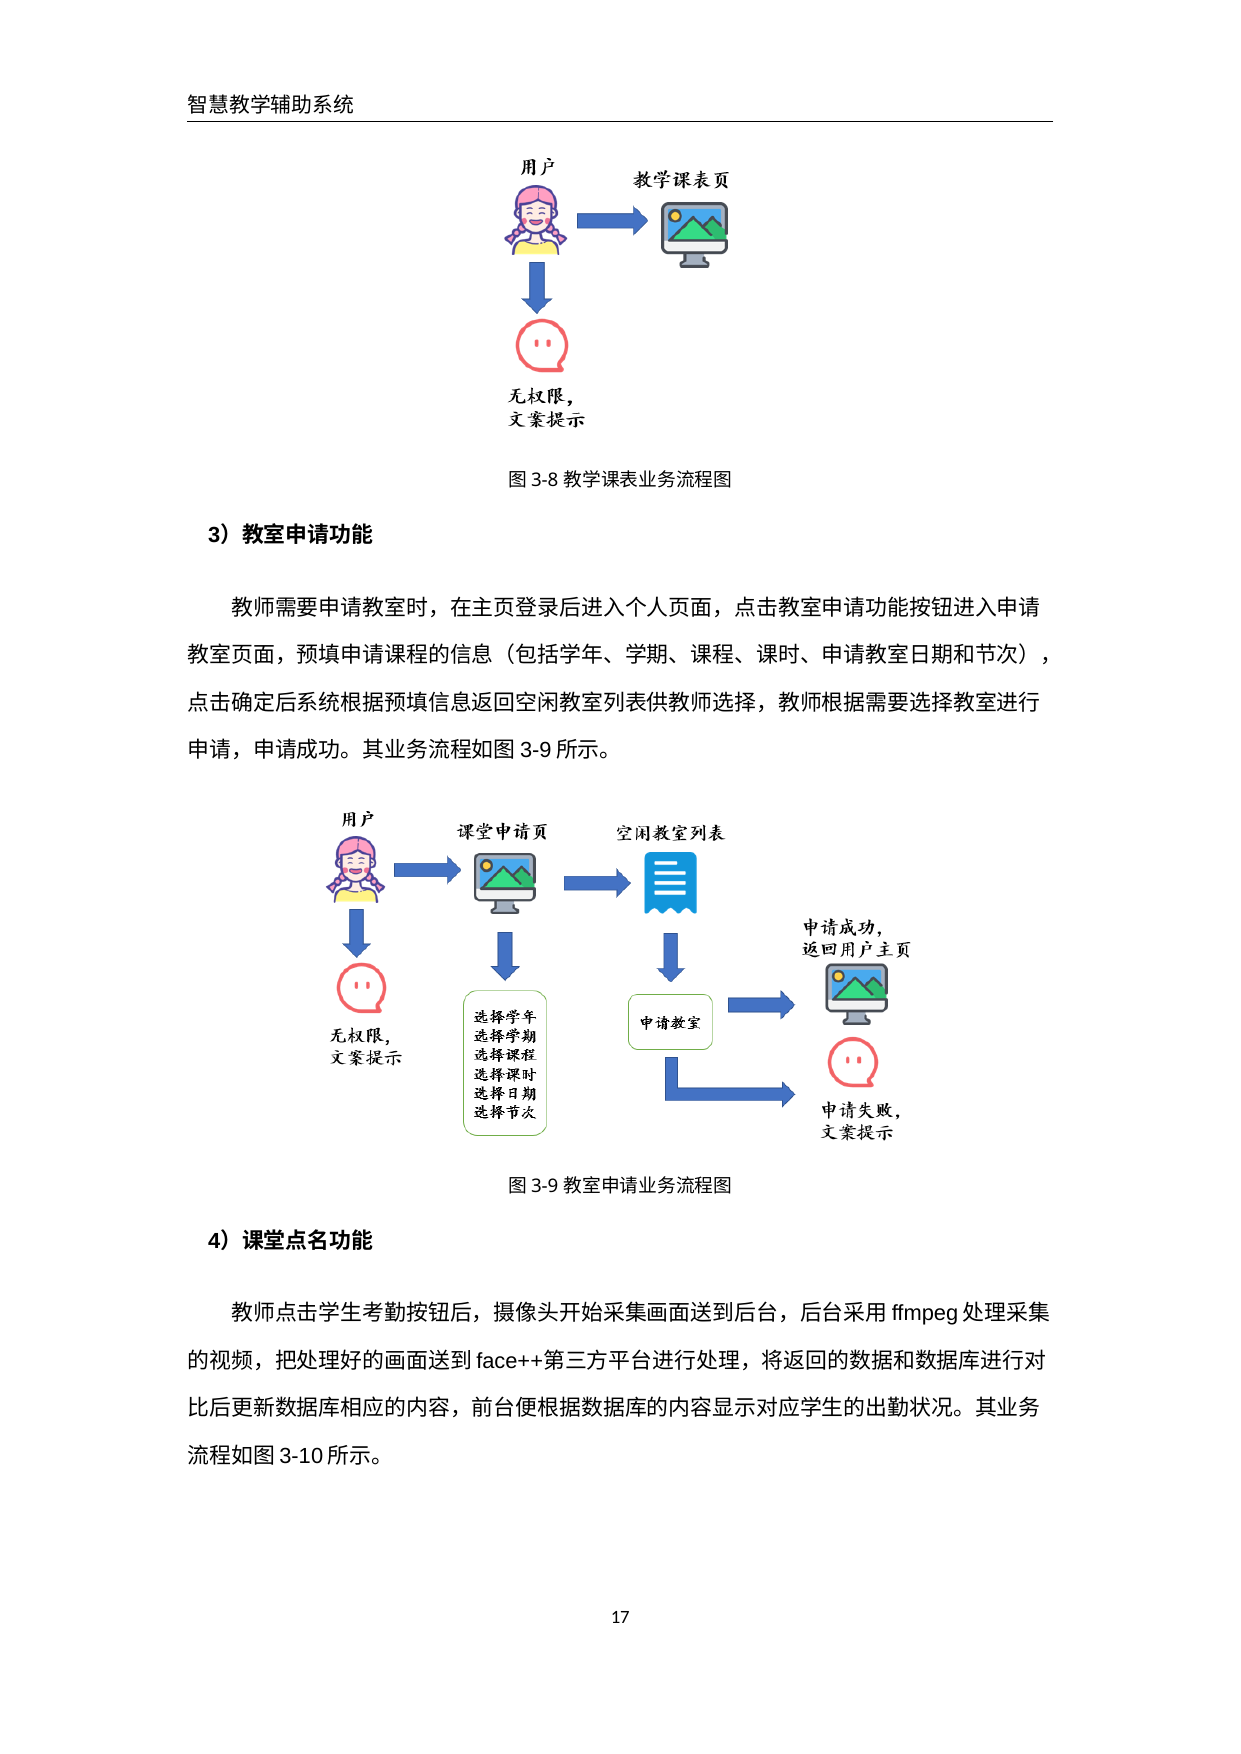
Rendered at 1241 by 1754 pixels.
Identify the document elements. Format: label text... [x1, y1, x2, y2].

text 4）课堂点名功能 [187, 1223, 1053, 1254]
text 教师点击学生考勤按钮后，摄像头开始采集画面送到后台，后台采用ffmpeg处理采集的视频，把处理好的画面送到face++第三方平台进行处理，将返回的数据和数据库进行对比后更新数据库相应的内容，前台便根据数据库的内容显示对应学生的出勤状况。其业务流程如图3-10所示。 [187, 1295, 1053, 1469]
text 3）教室申请功能 [187, 517, 1053, 549]
picture [498, 150, 742, 440]
text 教师需要申请教室时，在主页登录后进入个人页面，点击教室申请功能按钮进入申请教室页面，预填申请课程的信息（包括学年、学期、课程、课时、申请教室日期和节次），点击确定后系统根据预填信息返回空闲教室列表供教师选择，教师根据需要选择教室进行申请，申请成功。其业务流程如图3-9所示。 [187, 590, 1053, 764]
text 图3-8 教学课表业务流程图 [187, 465, 1053, 492]
picture [321, 804, 920, 1146]
text 图3-9 教室申请业务流程图 [187, 1171, 1053, 1198]
